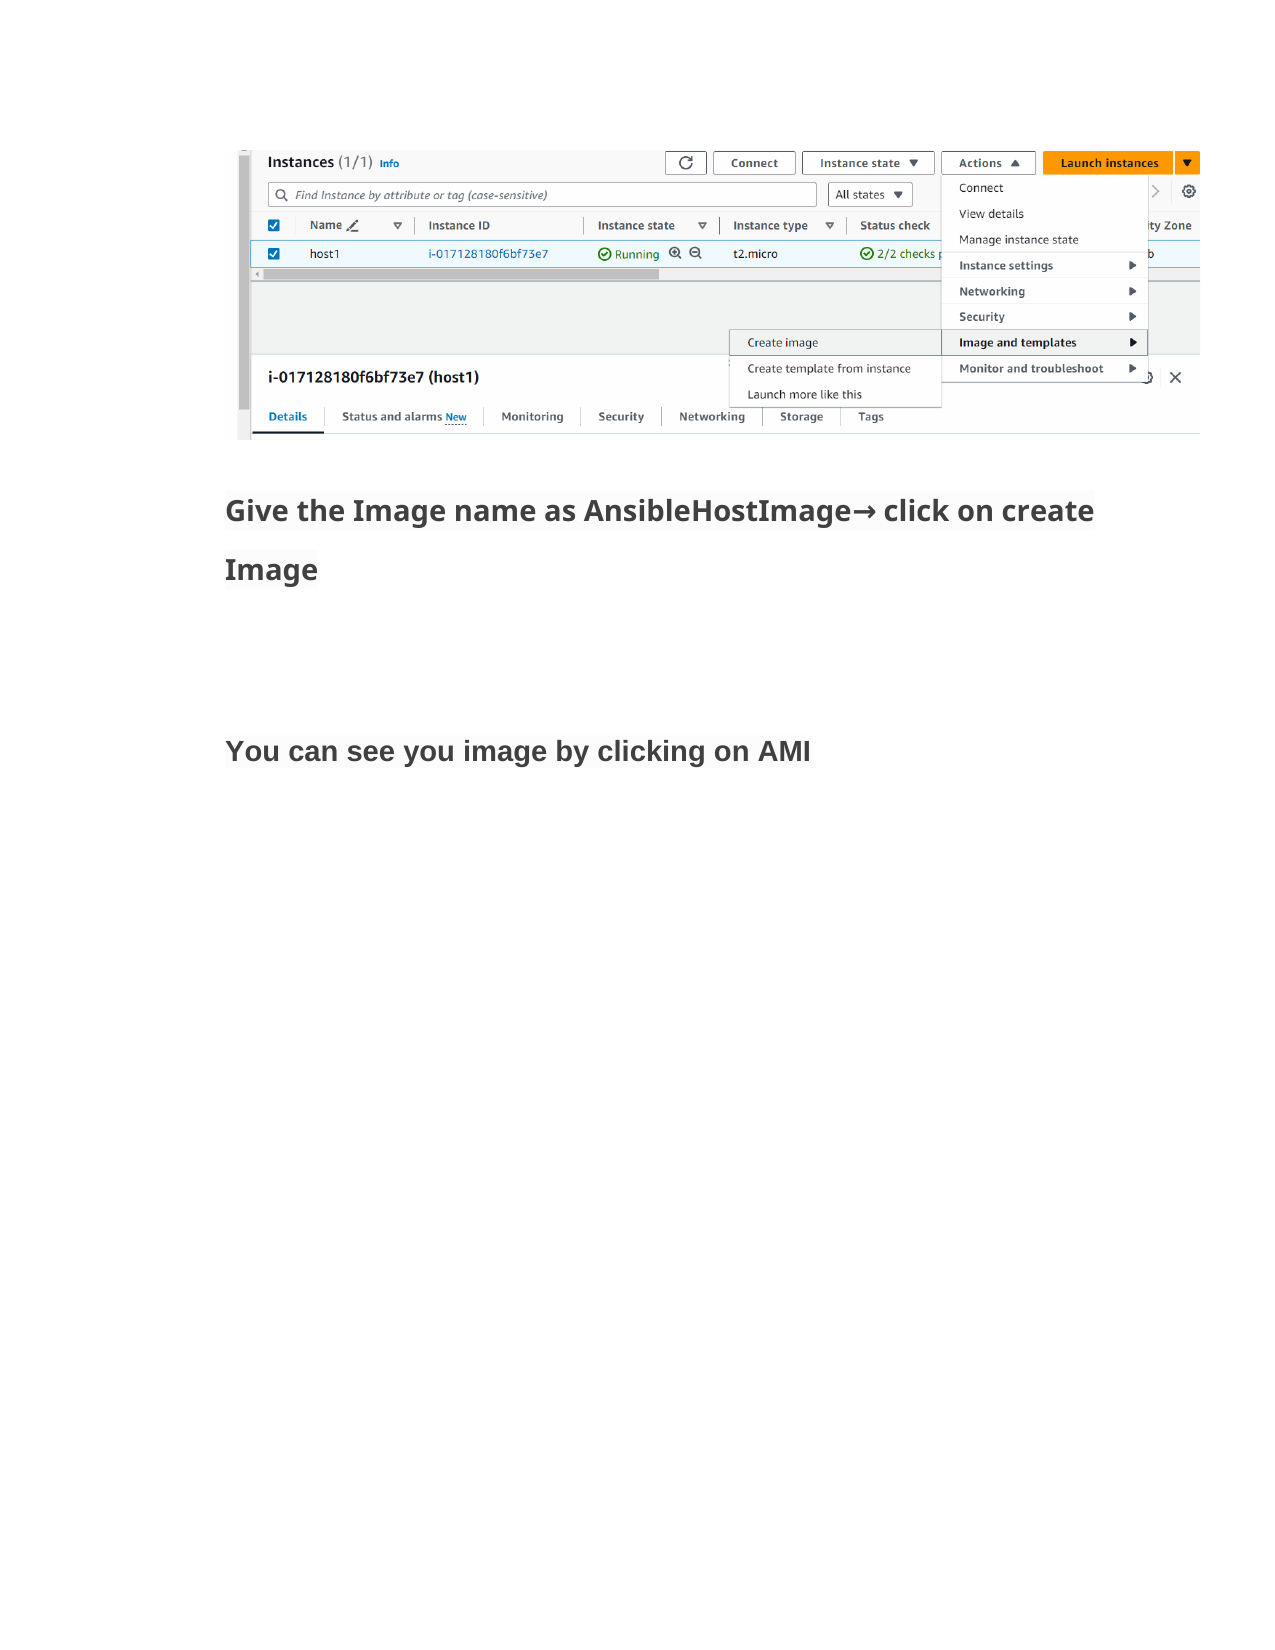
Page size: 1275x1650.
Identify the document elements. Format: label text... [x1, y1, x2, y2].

picture [225, 150, 1200, 440]
text Give the Image name as AnsibleHostImage→ click on create Image [225, 490, 1125, 589]
text You can see you image by clicking on AMI [225, 734, 1125, 768]
